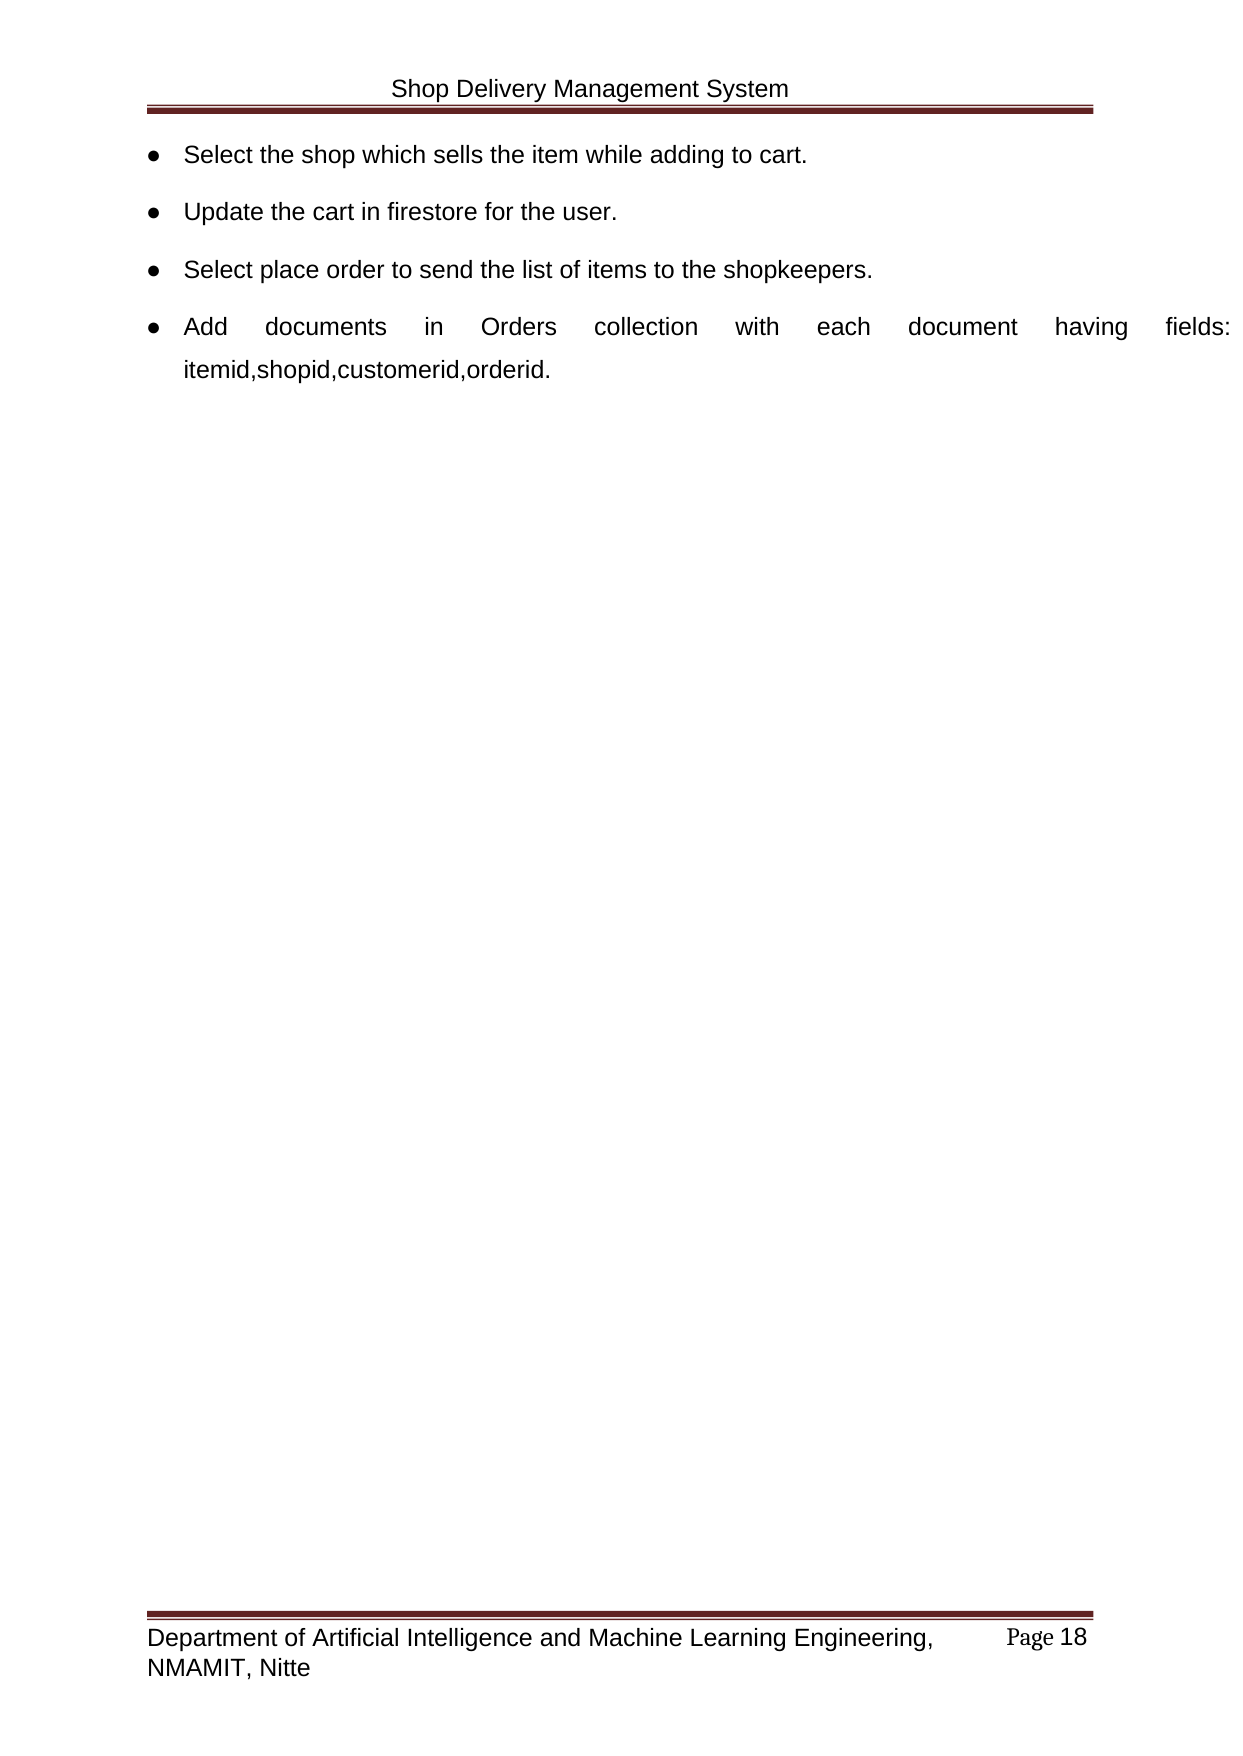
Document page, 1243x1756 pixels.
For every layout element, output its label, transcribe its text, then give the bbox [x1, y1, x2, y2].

list Add documents in Orders collection with each document having fields: itemid,shopid,customerid,orderid. [146, 312, 1232, 384]
list Update the cart in firestore for the user. [146, 197, 1232, 226]
list Select the shop which sells the item while adding to cart. [146, 139, 1232, 168]
list Select place order to send the list of items to the shopkeepers. [146, 255, 1232, 283]
